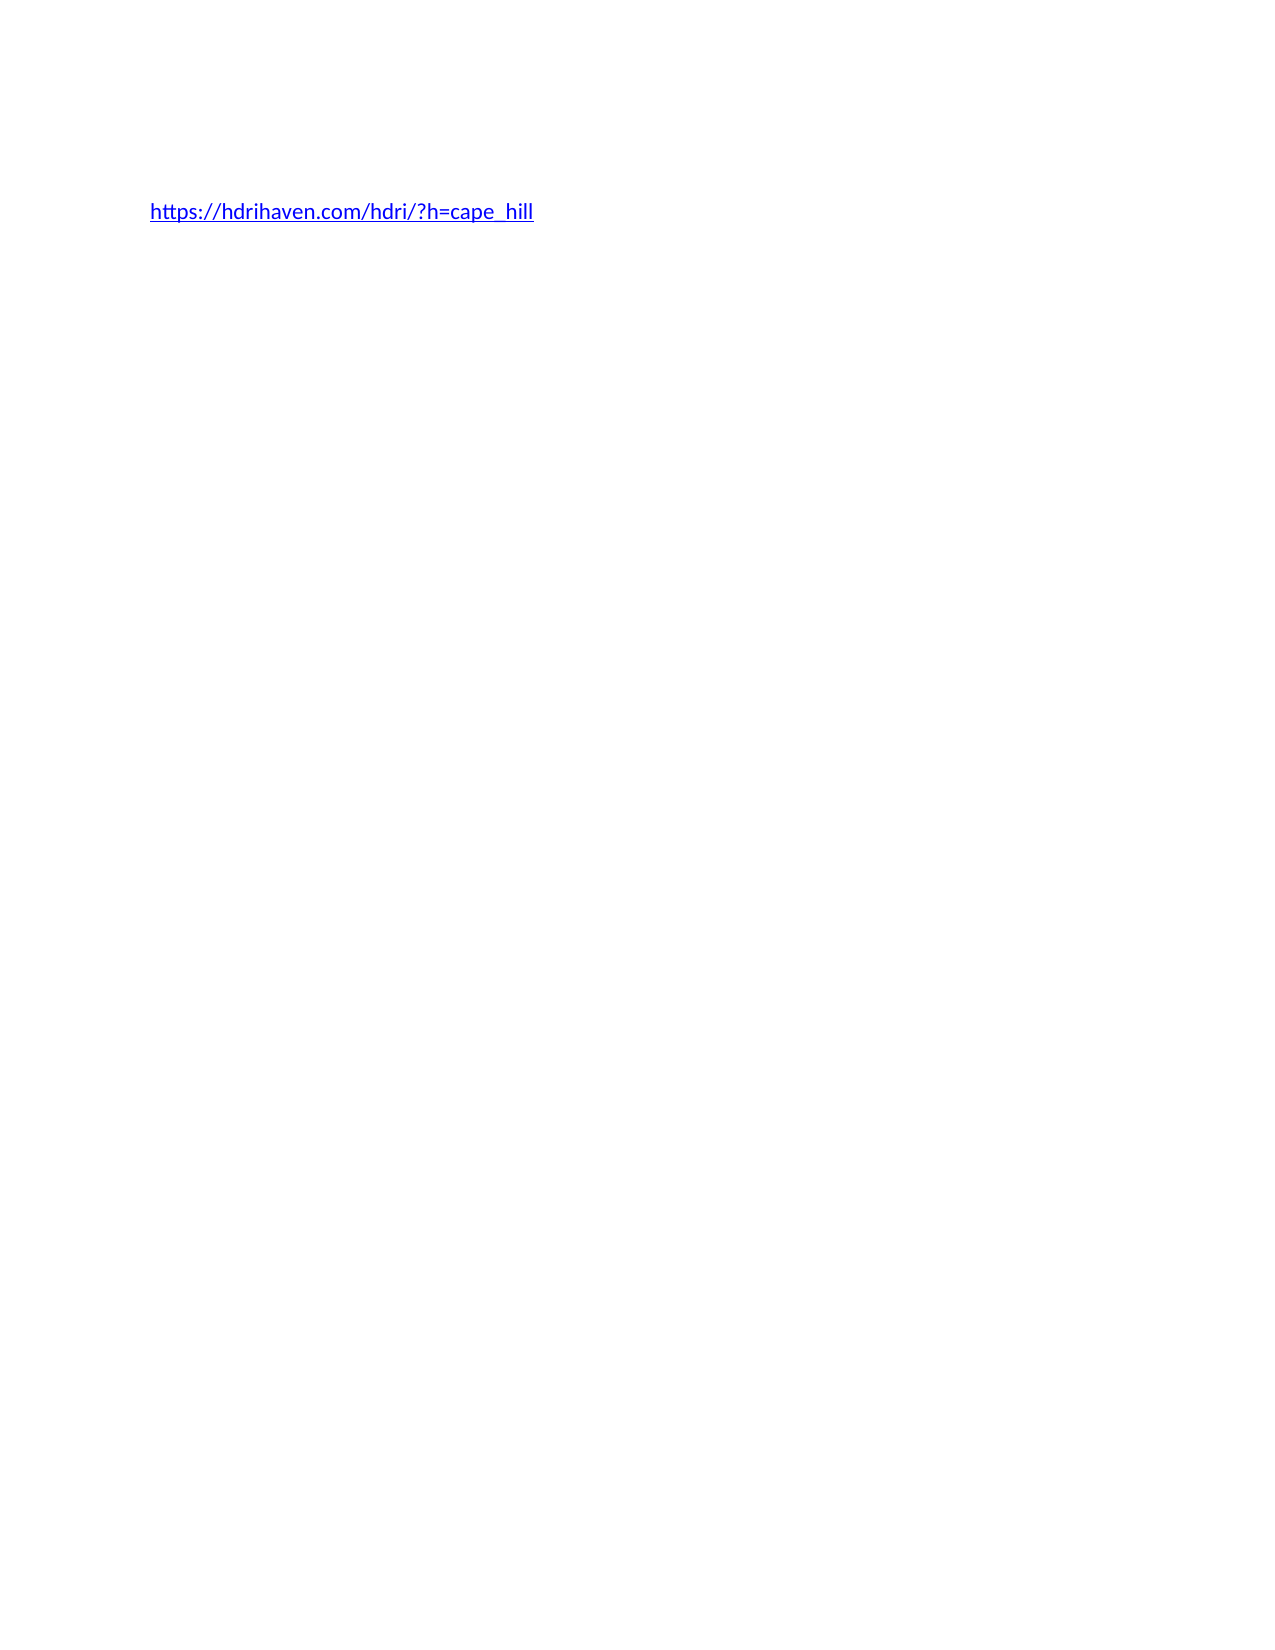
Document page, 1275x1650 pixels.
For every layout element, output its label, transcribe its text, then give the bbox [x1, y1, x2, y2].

text https://hdrihaven.com/hdri/?h=cape_hill [150, 197, 1125, 225]
